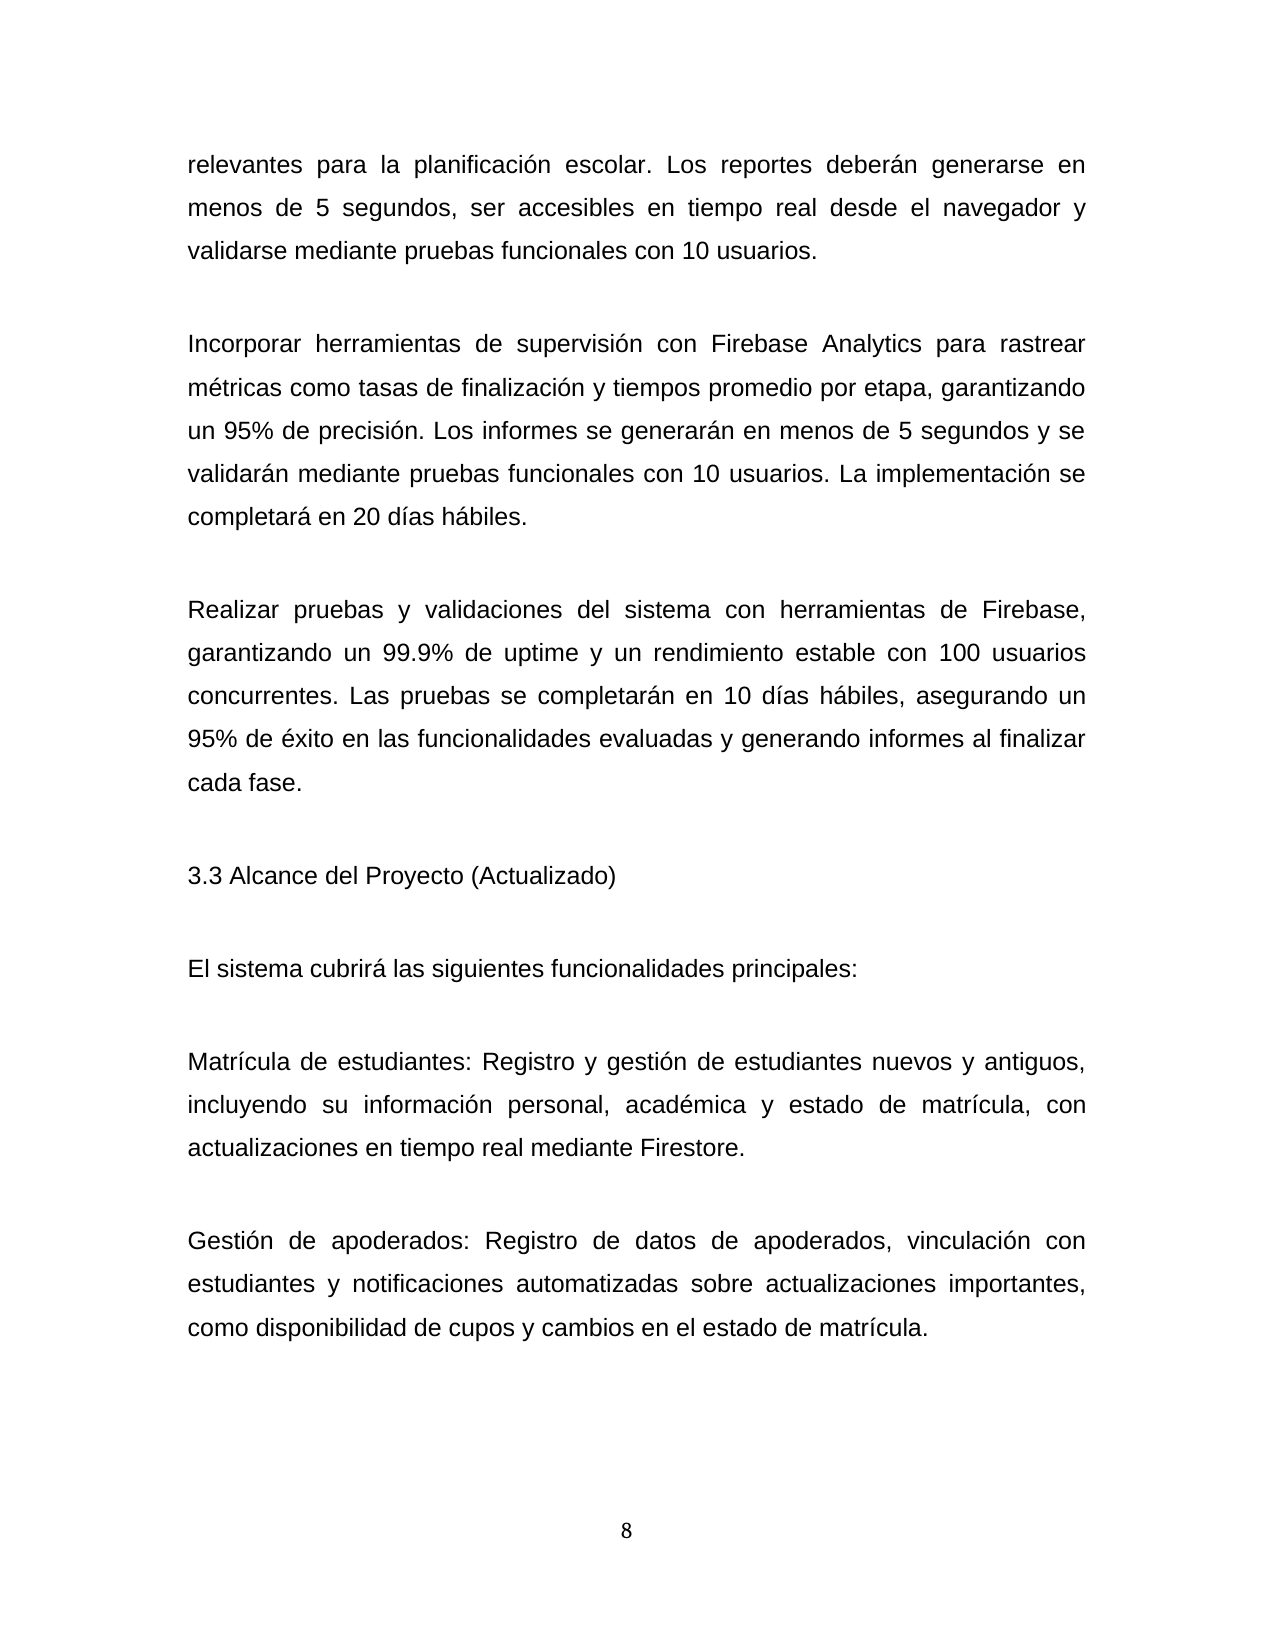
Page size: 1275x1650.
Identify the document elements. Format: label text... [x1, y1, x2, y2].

subtitle El sistema cubrirá las siguientes funcionalidades principales: [187, 954, 1087, 982]
subtitle Realizar pruebas y validaciones del sistema con herramientas de Firebase, garantizando un 99.9% de uptime y un rendimiento estable con 100 usuarios concurrentes. Las pruebas se completarán en 10 días hábiles, asegurando un 95% de éxito en las funcionalidades evaluadas y generando informes al finalizar cada fase. [187, 595, 1087, 796]
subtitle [187, 150, 1087, 265]
subtitle Matrícula de estudiantes: Registro y gestión de estudiantes nuevos y antiguos, incluyendo su información personal, académica y estado de matrícula, con actualizaciones en tiempo real mediante Firestore. [187, 1047, 1087, 1162]
subtitle 3.3 Alcance del Proyecto (Actualizado) [187, 861, 1087, 889]
subtitle Incorporar herramientas de supervisión con Firebase Analytics para rastrear métricas como tasas de finalización y tiempos promedio por etapa, garantizando un 95% de precisión. Los informes se generarán en menos de 5 segundos y se validarán mediante pruebas funcionales con 10 usuarios. La implementación se completará en 20 días hábiles. [187, 329, 1087, 531]
subtitle Gestión de apoderados: Registro de datos de apoderados, vinculación con estudiantes y notificaciones automatizadas sobre actualizaciones importantes, como disponibilidad de cupos y cambios en el estado de matrícula. [187, 1226, 1087, 1341]
